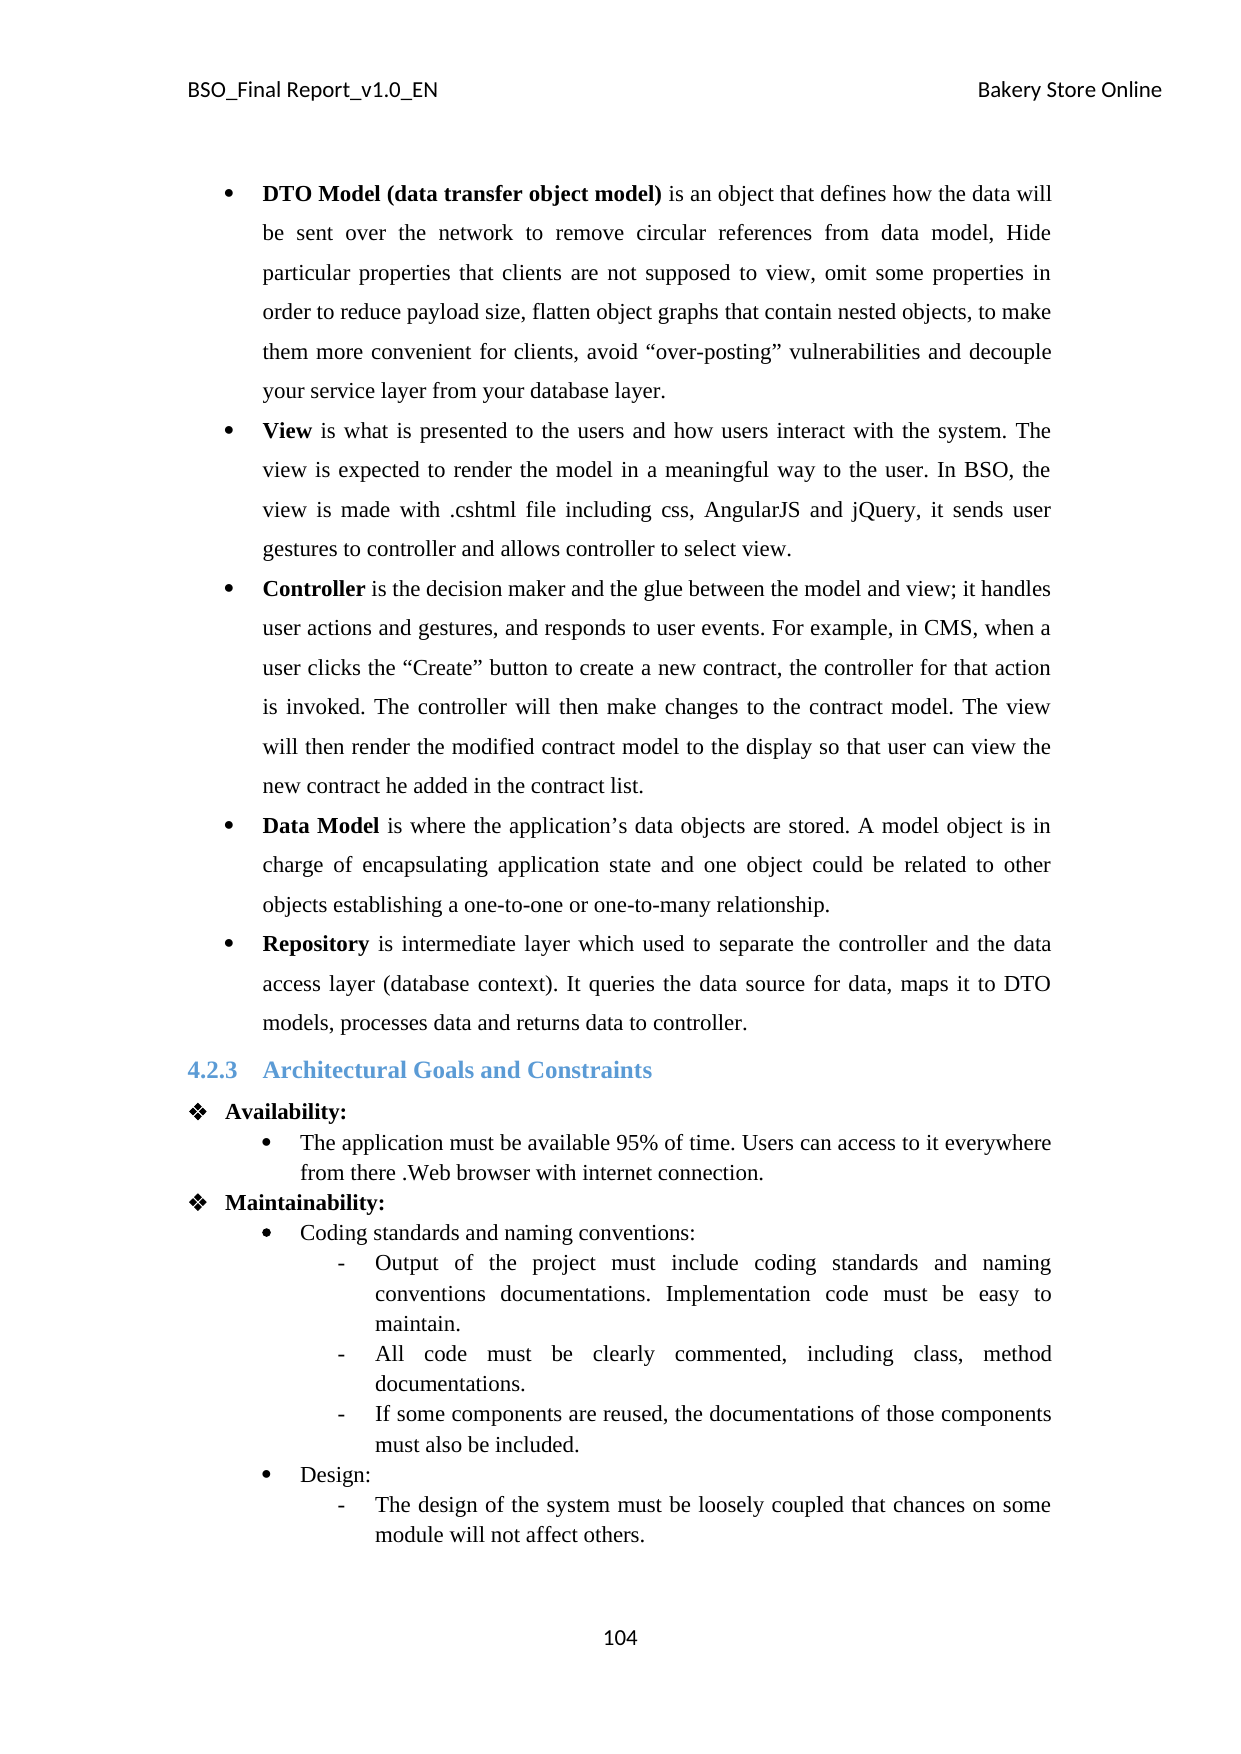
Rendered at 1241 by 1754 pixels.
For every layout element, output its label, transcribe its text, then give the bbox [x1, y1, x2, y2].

list Coding standards and naming conventions: [262, 1219, 1053, 1246]
list Repository is intermediate layer which used to separate the controller and the data access layer (database context). It queries the data source for data, maps it to DTO models, processes data and returns data to controller. [225, 930, 1053, 1035]
subtitle Architectural Goals and Constraints [187, 1055, 1053, 1083]
list Maintainability: [187, 1189, 1053, 1215]
list View is what is presented to the users and how users interact with the system. The view is expected to render the model in a meaningful way to the user. In BSO, the view is made with .cshtml file including css, AngularJS and jQuery, it sends user gestures to controller and allows controller to select view. [225, 417, 1053, 562]
list All code must be clearly commented, including class, method documentations. [337, 1340, 1053, 1397]
list The design of the system must be loosely coupled that chances on some module will not affect others. [337, 1491, 1053, 1548]
list If some components are reused, the documentations of those components must also be included. [337, 1400, 1053, 1457]
list Data Model is where the application’s data objects are stored. A model object is in charge of encapsulating application state and one object could be related to other objects establishing a one-to-one or one-to-many relationship. [225, 812, 1053, 917]
list Design: [262, 1461, 1053, 1487]
list The application must be available 95% of time. Users can access to it everywhere from there .Web browser with internet connection. [262, 1128, 1053, 1185]
list DTO Model (data transfer object model) is an object that defines how the data will be sent over the network to remove circular references from data model, Hide particular properties that clients are not supposed to view, omit some properties in order to reduce payload size, flatten object graphs that contain nested objects, to make them more convenient for clients, avoid “over-posting” vulnerabilities and decouple your service layer from your database layer. [225, 180, 1053, 404]
list Controller is the decision maker and the glue between the model and view; it handles user actions and gestures, and responds to user events. For example, in CMS, when a user clicks the “Create” button to create a new contract, the controller for that action is invoked. The controller will then make changes to the contract model. The view will then render the modified contract model to the display so that user can view the new contract he added in the contract list. [225, 575, 1053, 798]
list Output of the project must include coding standards and naming conventions documentations. Implementation code must be easy to maintain. [337, 1249, 1053, 1336]
list Availability: [187, 1098, 1053, 1125]
